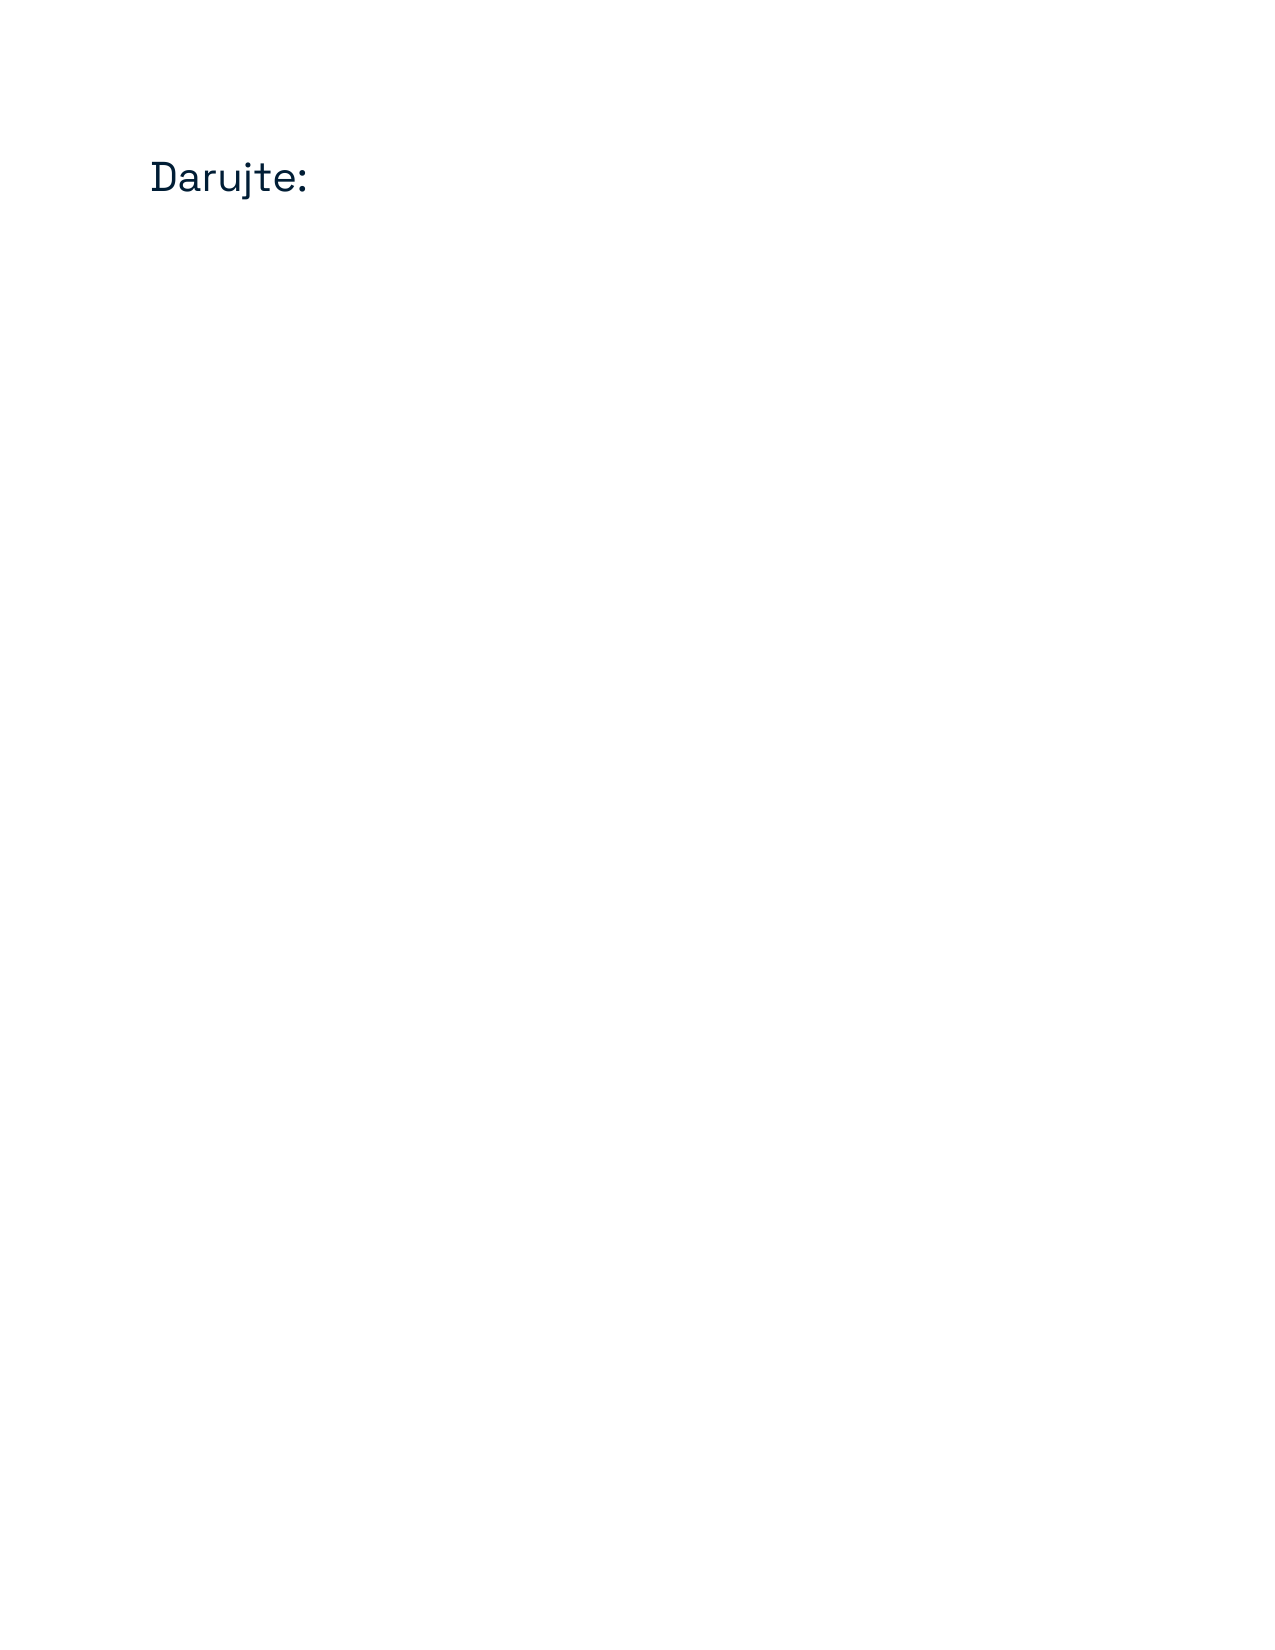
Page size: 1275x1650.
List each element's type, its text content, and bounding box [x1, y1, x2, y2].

subtitle Darujte: [150, 150, 1125, 203]
